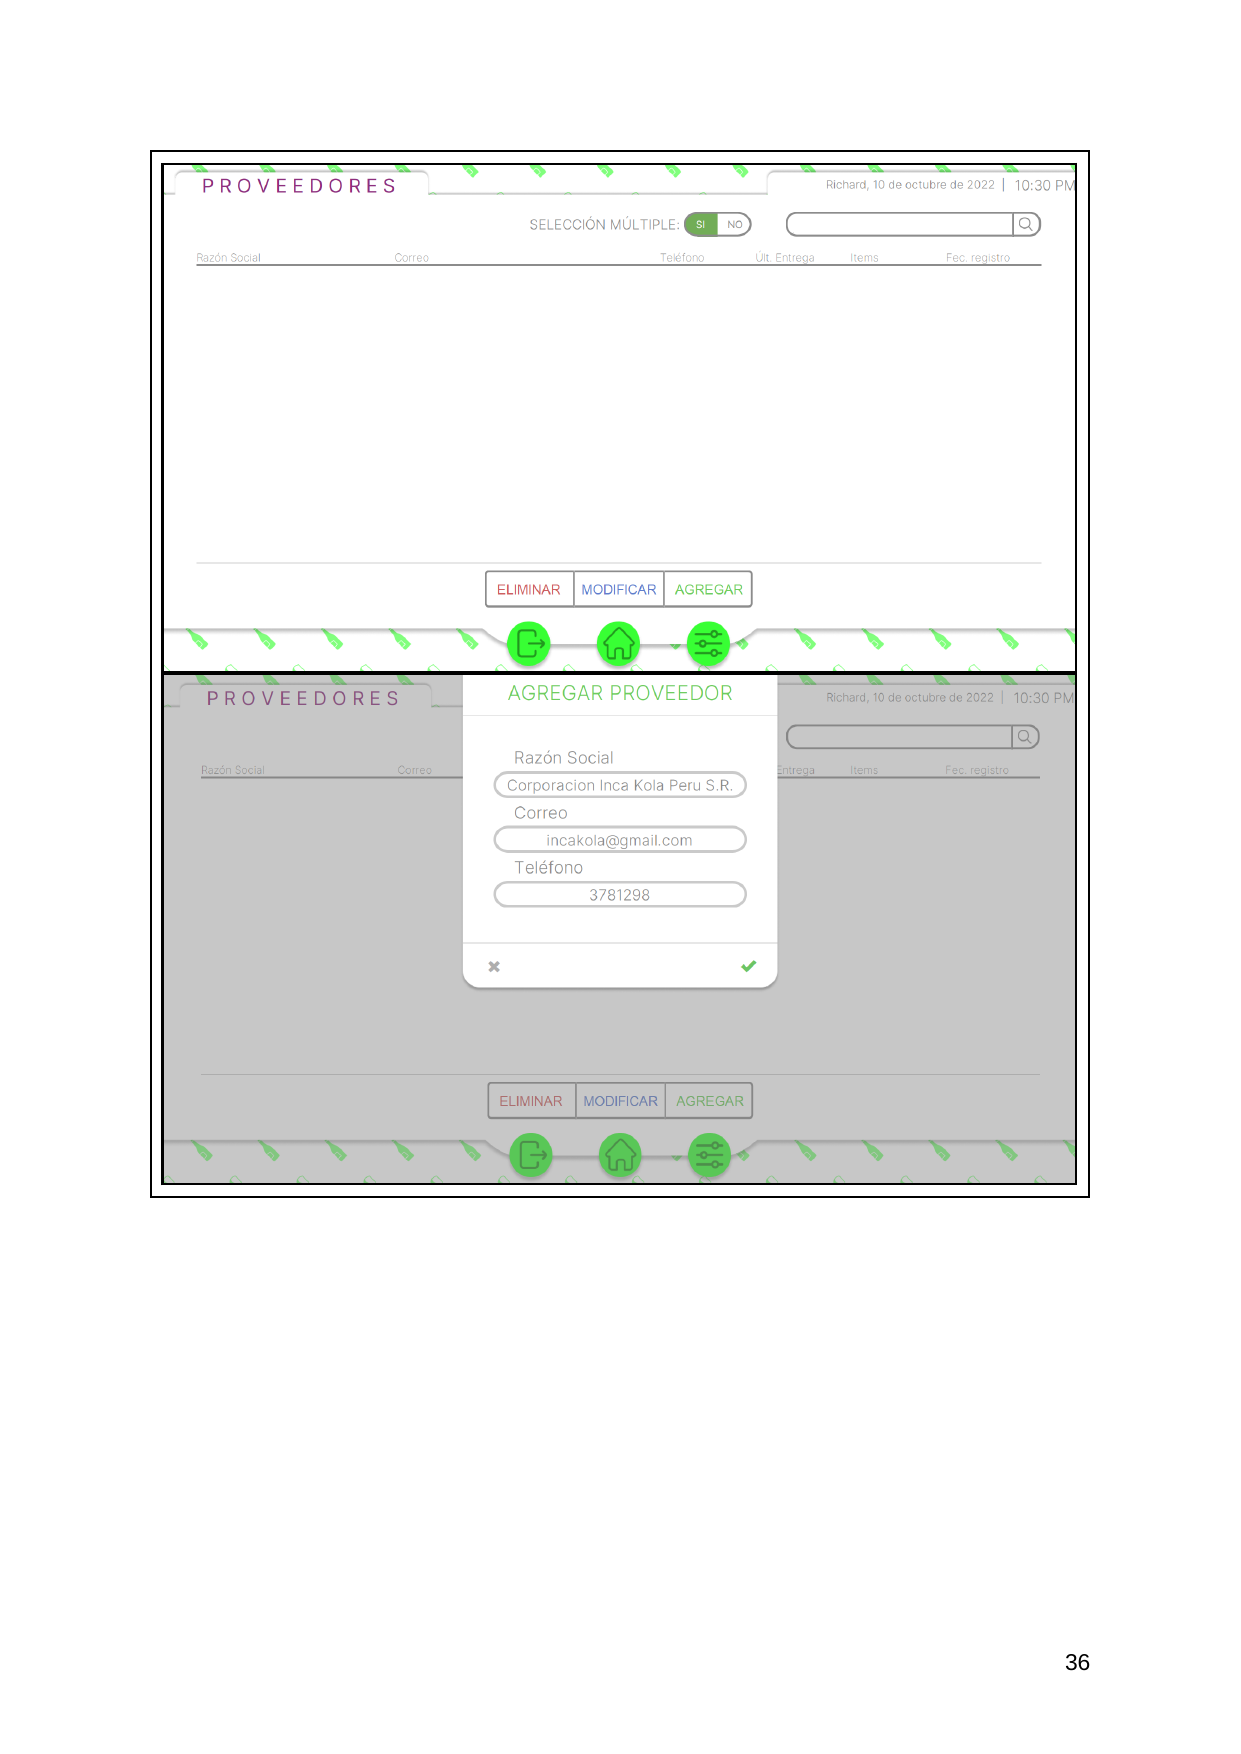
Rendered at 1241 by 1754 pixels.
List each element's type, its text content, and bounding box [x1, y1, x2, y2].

picture [164, 165, 1075, 671]
table_cell Evidencia: [152, 152, 1088, 1196]
picture [164, 675, 1075, 1183]
